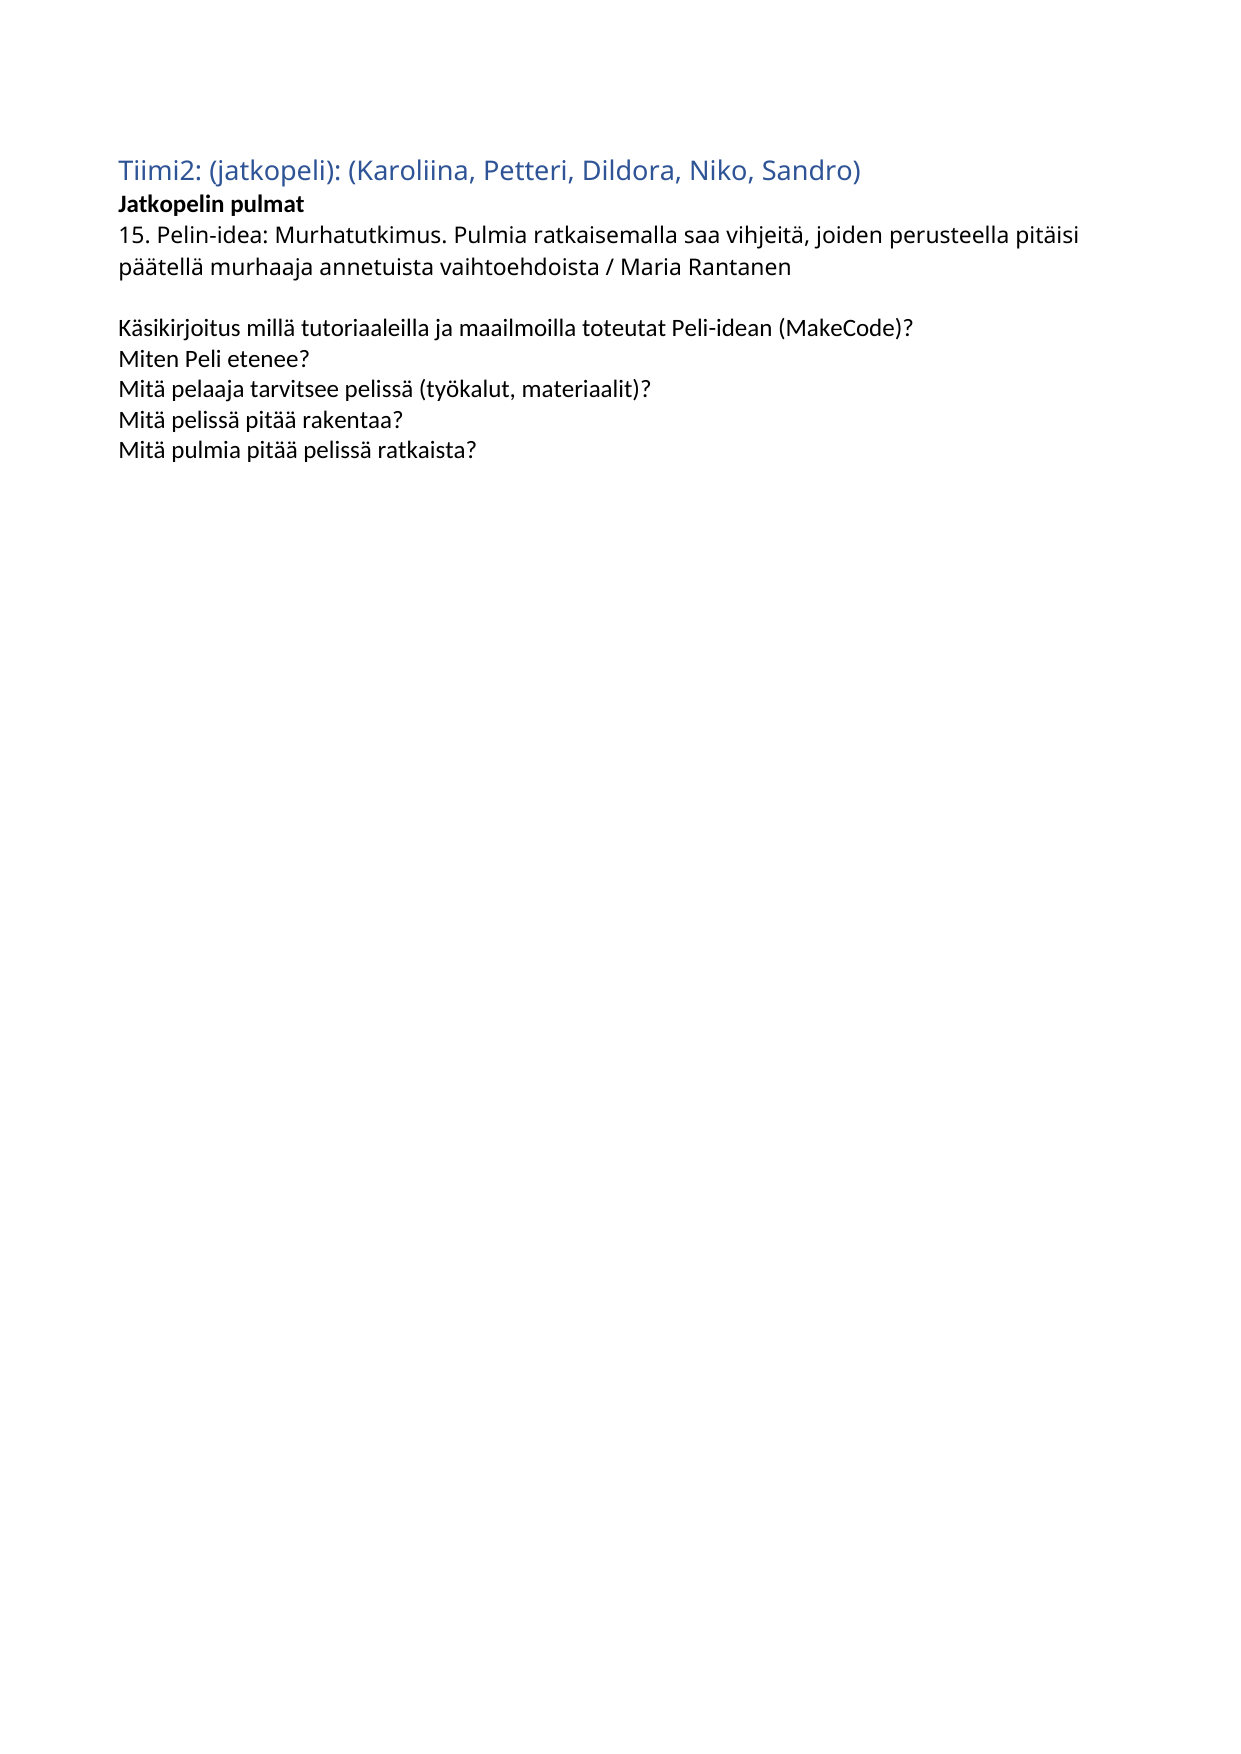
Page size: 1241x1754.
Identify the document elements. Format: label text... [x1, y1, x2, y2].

text Mitä pelaaja tarvitsee pelissä (työkalut, materiaalit)? [118, 373, 1122, 404]
text Mitä pelissä pitää rakentaa? [118, 404, 1122, 434]
text Käsikirjoitus millä tutoriaaleilla ja maailmoilla toteutat Peli-idean (MakeCode)? [118, 312, 1122, 343]
text 15. Pelin-idea: Murhatutkimus. Pulmia ratkaisemalla saa vihjeitä, joiden perusteella pitäisi päätellä murhaaja annetuista vaihtoehdoista / Maria Rantanen [118, 219, 1122, 282]
subtitle Tiimi2: (jatkopeli): (Karoliina, Petteri, Dildora, Niko, Sandro) [118, 152, 1122, 189]
text Miten Peli etenee? [118, 343, 1122, 373]
text Jatkopelin pulmat [118, 189, 1122, 219]
text Mitä pulmia pitää pelissä ratkaista? [118, 434, 1122, 465]
